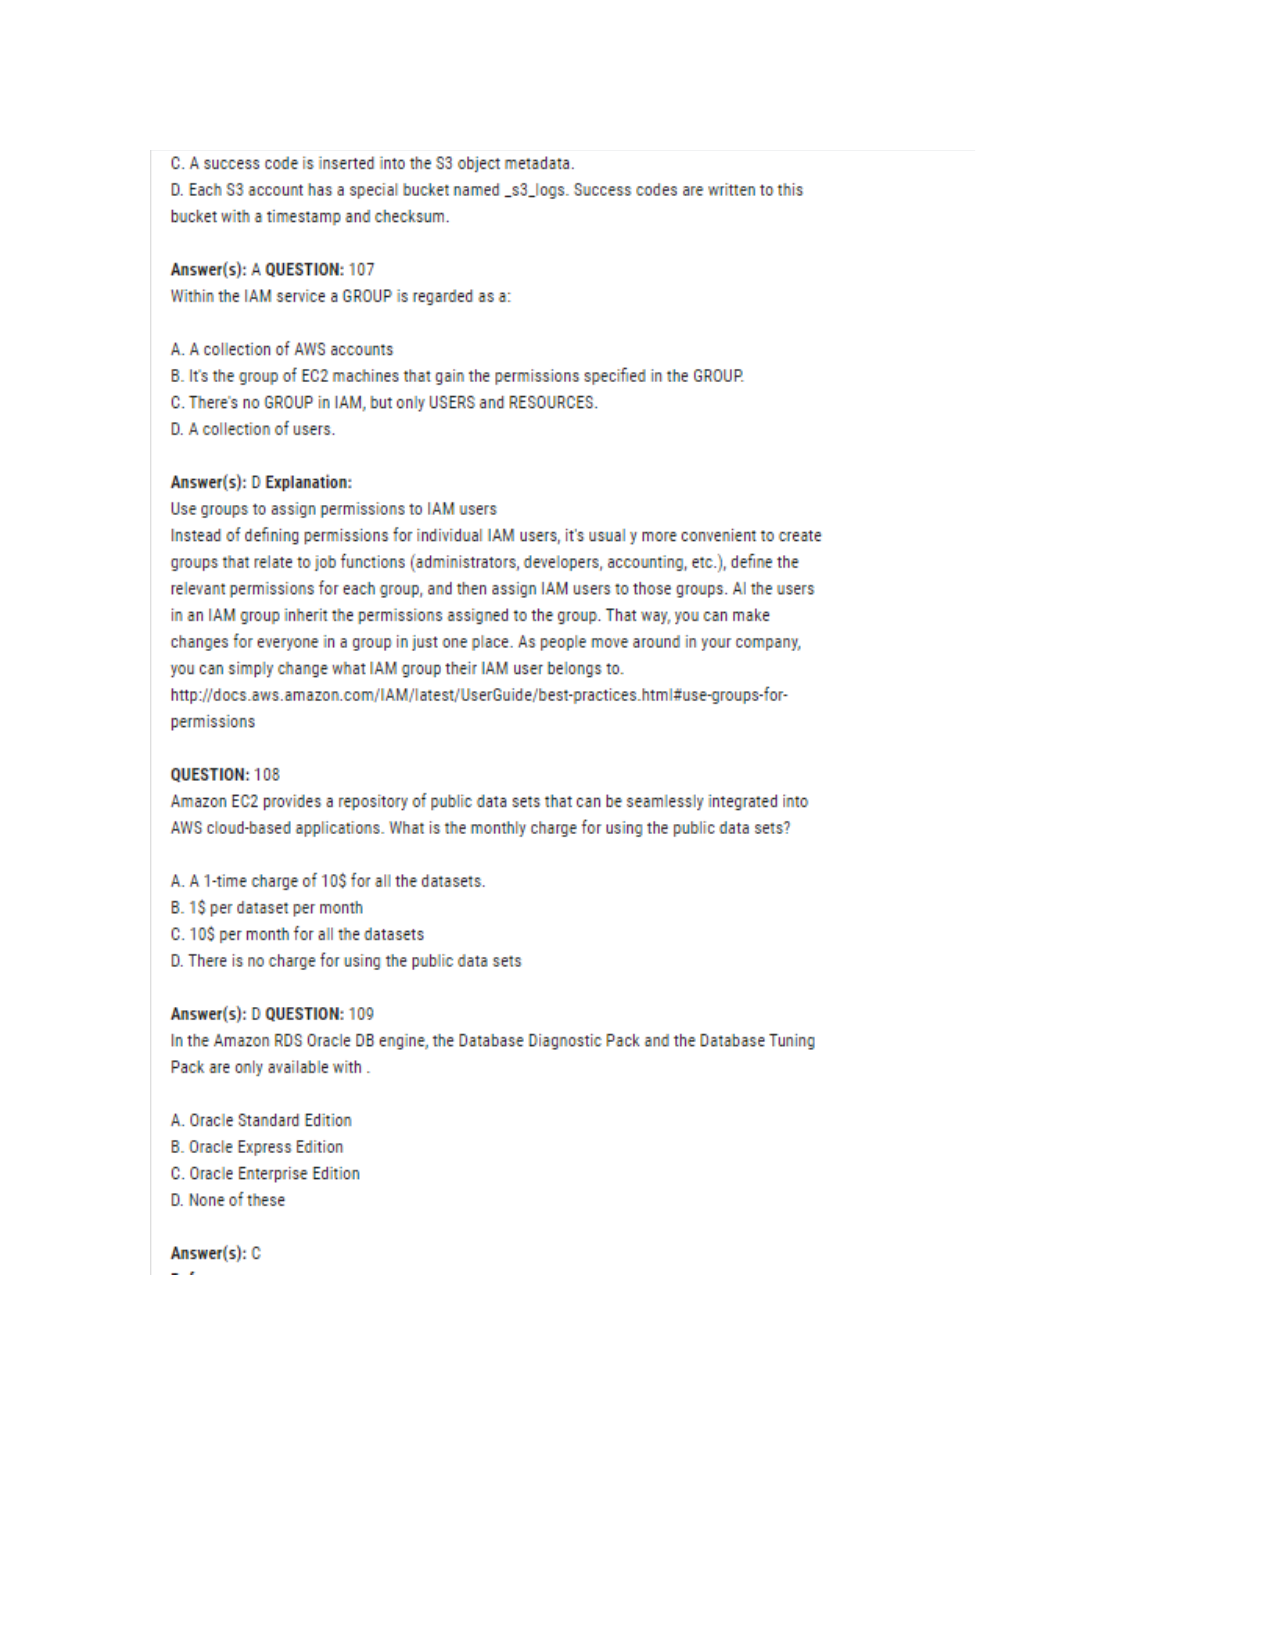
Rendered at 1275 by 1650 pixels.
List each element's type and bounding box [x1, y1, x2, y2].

picture [150, 150, 976, 1275]
